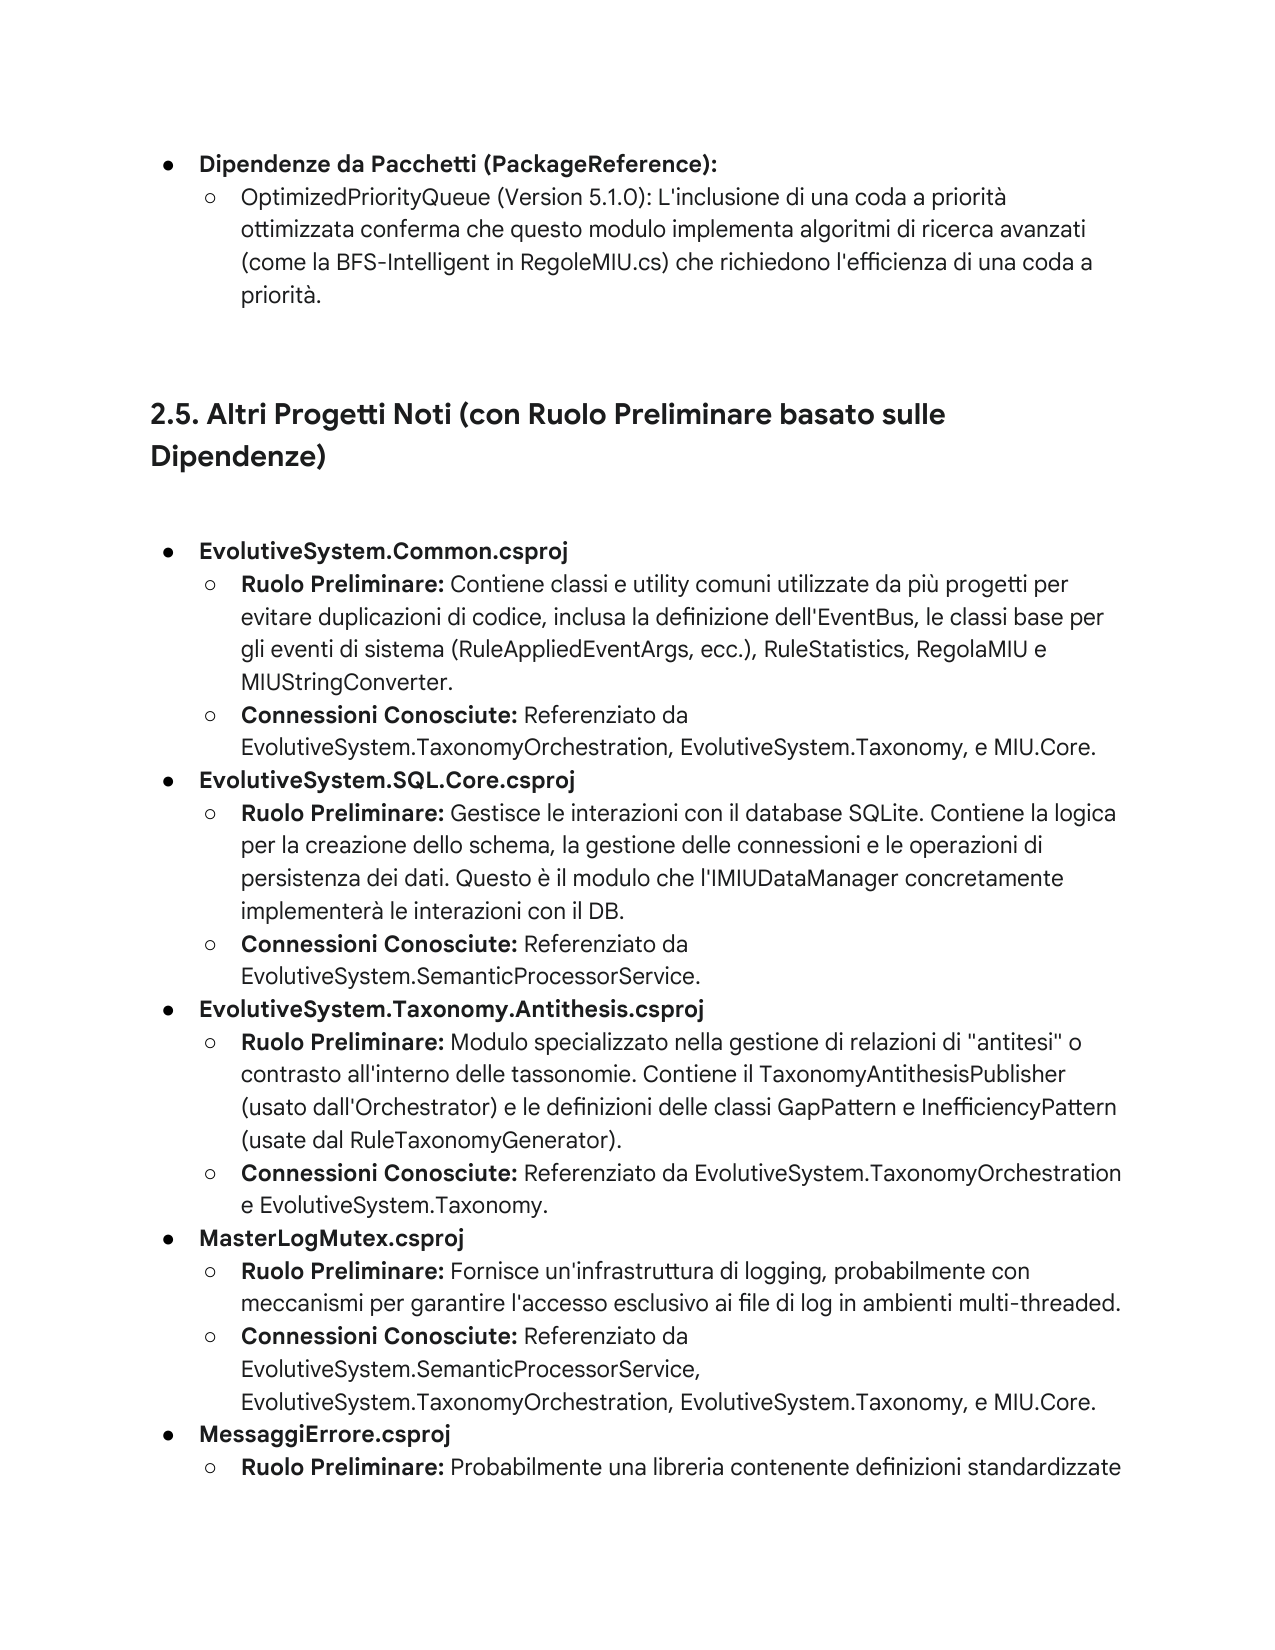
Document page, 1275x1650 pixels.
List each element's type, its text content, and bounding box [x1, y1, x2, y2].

list Ruolo Preliminare: Contiene classi e utility comuni utilizzate da più progetti per evitare duplicazioni di codice, inclusa la definizione dell'EventBus, le classi base per gli eventi di sistema (RuleAppliedEventArgs, ecc.), RuleStatistics, RegolaMIU e MIUStringConverter. [203, 570, 1125, 697]
list Ruolo Preliminare: Modulo specializzato nella gestione di relazioni di "antitesi" o contrasto all'interno delle tassonomie. Contiene il TaxonomyAntithesisPublisher (usato dall'Orchestrator) e le definizioni delle classi GapPattern e InefficiencyPattern (usate dal RuleTaxonomyGenerator). [203, 1028, 1125, 1155]
list Connessioni Conosciute: Referenziato da EvolutiveSystem.SemanticProcessorService. [203, 930, 1125, 991]
list Connessioni Conosciute: Referenziato da EvolutiveSystem.TaxonomyOrchestration e EvolutiveSystem.Taxonomy. [203, 1159, 1125, 1220]
list EvolutiveSystem.SQL.Core.csproj [161, 766, 1125, 795]
list MessaggiErrore.csproj [161, 1420, 1125, 1449]
list Ruolo Preliminare: Fornisce un'infrastruttura di logging, probabilmente con meccanismi per garantire l'accesso esclusivo ai file di log in ambienti multi-threaded. [203, 1257, 1125, 1318]
list EvolutiveSystem.Common.csproj [161, 537, 1125, 566]
list Ruolo Preliminare: Gestisce le interazioni con il database SQLite. Contiene la logica per la creazione dello schema, la gestione delle connessioni e le operazioni di persistenza dei dati. Questo è il modulo che l'IMIUDataManager concretamente implementerà le interazioni con il DB. [203, 799, 1125, 926]
list EvolutiveSystem.Taxonomy.Antithesis.csproj [161, 995, 1125, 1024]
list Connessioni Conosciute: Referenziato da EvolutiveSystem.TaxonomyOrchestration, EvolutiveSystem.Taxonomy, e MIU.Core. [203, 701, 1125, 762]
subtitle 2.5. Altri Progetti Noti (con Ruolo Preliminare basato sulle Dipendenze) [150, 396, 1125, 474]
list OptimizedPriorityQueue (Version 5.1.0): L'inclusione di una coda a priorità ottimizzata conferma che questo modulo implementa algoritmi di ricerca avanzati (come la BFS-Intelligent in RegoleMIU.cs) che richiedono l'efficienza di una coda a priorità. [203, 183, 1125, 309]
list Connessioni Conosciute: Referenziato da EvolutiveSystem.SemanticProcessorService, EvolutiveSystem.TaxonomyOrchestration, EvolutiveSystem.Taxonomy, e MIU.Core. [203, 1322, 1125, 1416]
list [203, 1453, 1125, 1482]
list Dipendenze da Pacchetti (PackageReference): [161, 150, 1125, 179]
list MasterLogMutex.csproj [161, 1224, 1125, 1253]
